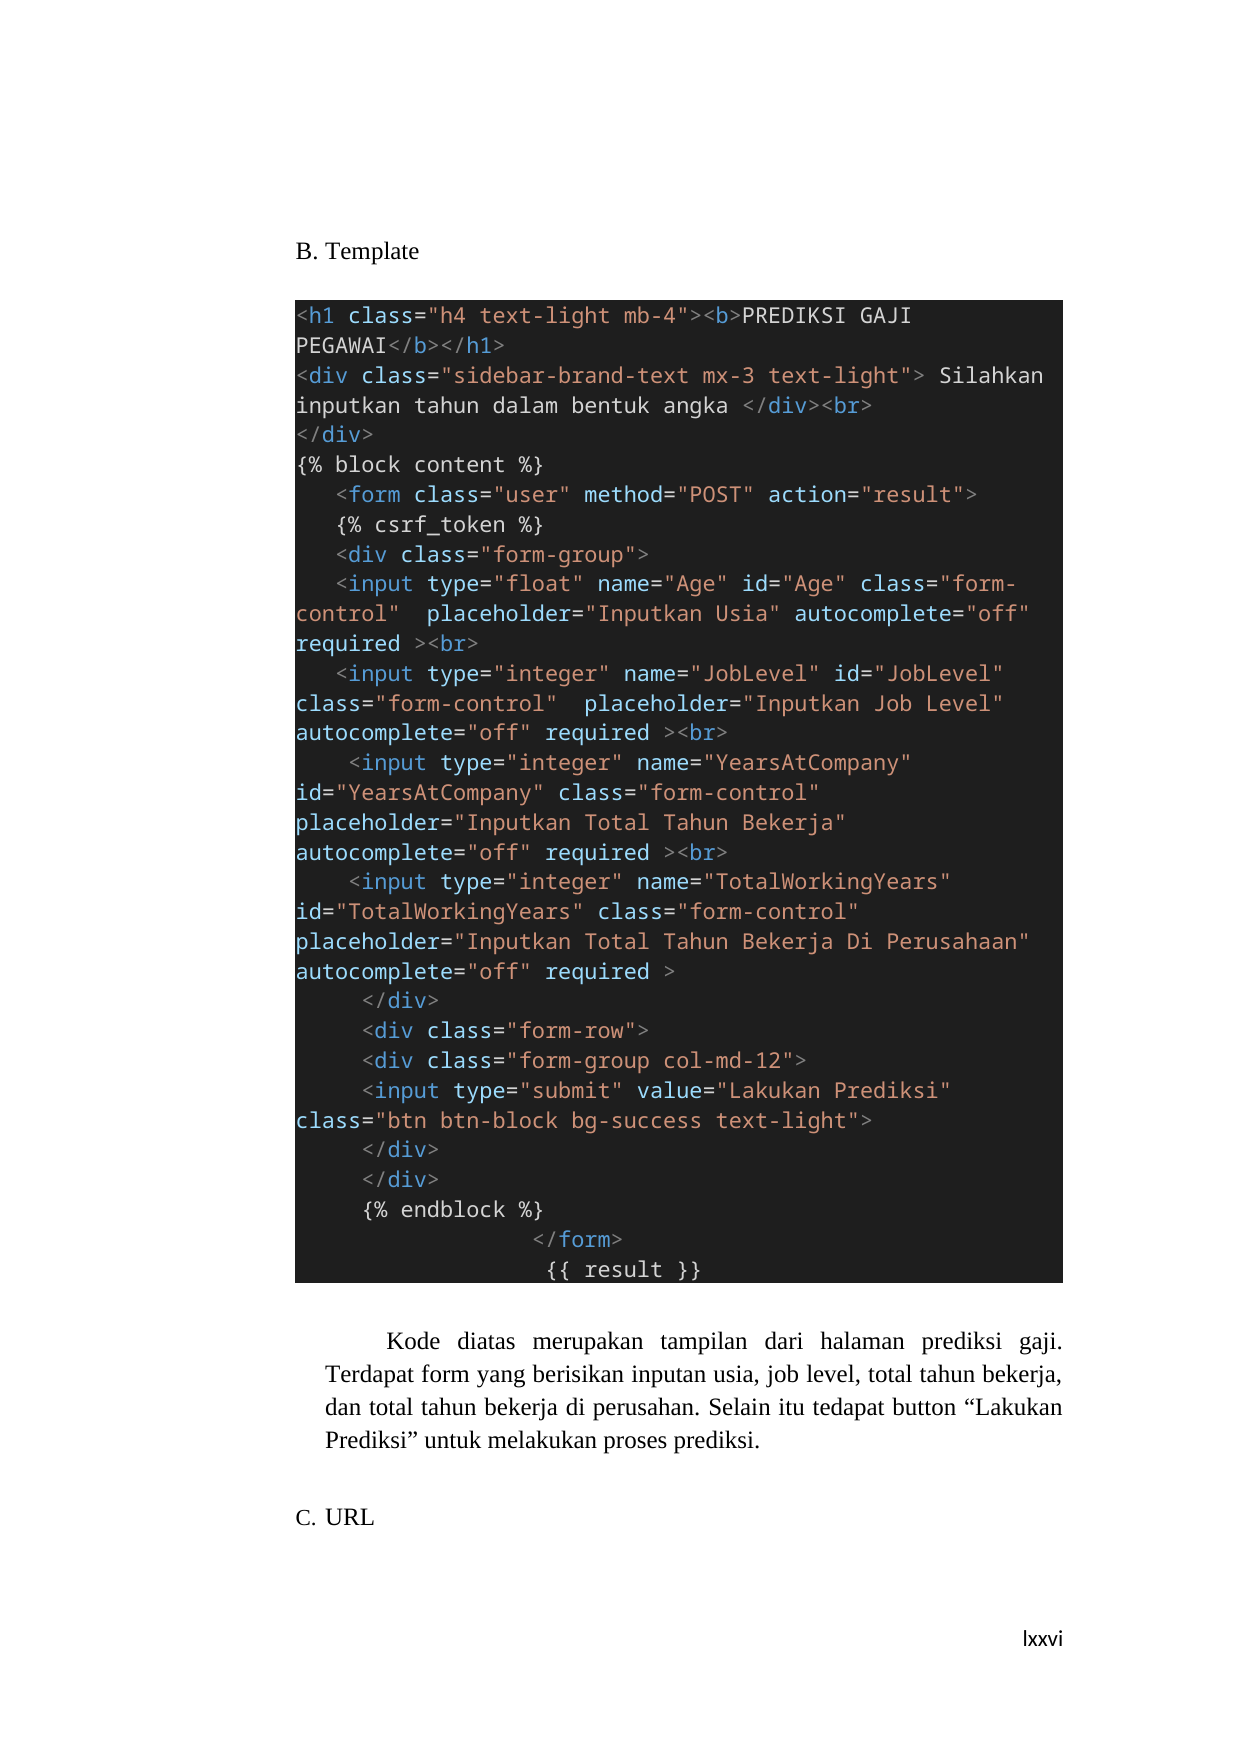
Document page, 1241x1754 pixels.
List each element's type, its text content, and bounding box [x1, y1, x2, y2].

list Kode diatas merupakan tampilan dari halaman prediksi gaji. Terdapat form yang berisikan inputan usia, job level, total tahun bekerja, dan total tahun bekerja di perusahan. Selain itu tedapat button “Lakukan Prediksi” untuk melakukan proses prediksi. [325, 1326, 1063, 1454]
text </div> [295, 985, 1063, 1015]
text {{ result }} [295, 1253, 1063, 1283]
text {% block content %} [295, 449, 1063, 479]
text </div> [295, 419, 1063, 449]
text {% csrf_token %} [295, 509, 1063, 538]
text <input type="submit" value="Lakukan Prediksi" class="btn btn-block bg-success text-light"> [295, 1075, 1063, 1134]
text <input type="integer" name="TotalWorkingYears" id="TotalWorkingYears" class="form-control" placeholder="Inputkan Total Tahun Bekerja Di Perusahaan" autocomplete="off" required > [295, 866, 1063, 985]
text <input type="integer" name="YearsAtCompany" id="YearsAtCompany" class="form-control" placeholder="Inputkan Total Tahun Bekerja" autocomplete="off" required ><br> [295, 747, 1063, 866]
list URL [295, 1502, 1063, 1530]
text <div class="form-row"> [295, 1015, 1063, 1045]
text </div> [295, 1134, 1063, 1164]
text <form class="user" method="POST" action="result"> [295, 479, 1063, 509]
text <input type="float" name="Age" id="Age" class="form-control" placeholder="Inputkan Usia" autocomplete="off" required ><br> [295, 568, 1063, 658]
text <h1 class="h4 text-light mb-4"><b>PREDIKSI GAJI PEGAWAI</b></h1> [295, 300, 1063, 360]
text </div> [295, 1164, 1063, 1194]
text {% endblock %} [295, 1194, 1063, 1224]
list Template [295, 236, 1063, 265]
text </form> [295, 1224, 1063, 1253]
text <div class="sidebar-brand-text mx-3 text-light"> Silahkan inputkan tahun dalam bentuk angka </div><br> [295, 360, 1063, 419]
text <div class="form-group"> [295, 538, 1063, 568]
text <input type="integer" name="JobLevel" id="JobLevel" class="form-control" placeholder="Inputkan Job Level" autocomplete="off" required ><br> [295, 658, 1063, 747]
text <div class="form-group col-md-12"> [295, 1045, 1063, 1075]
